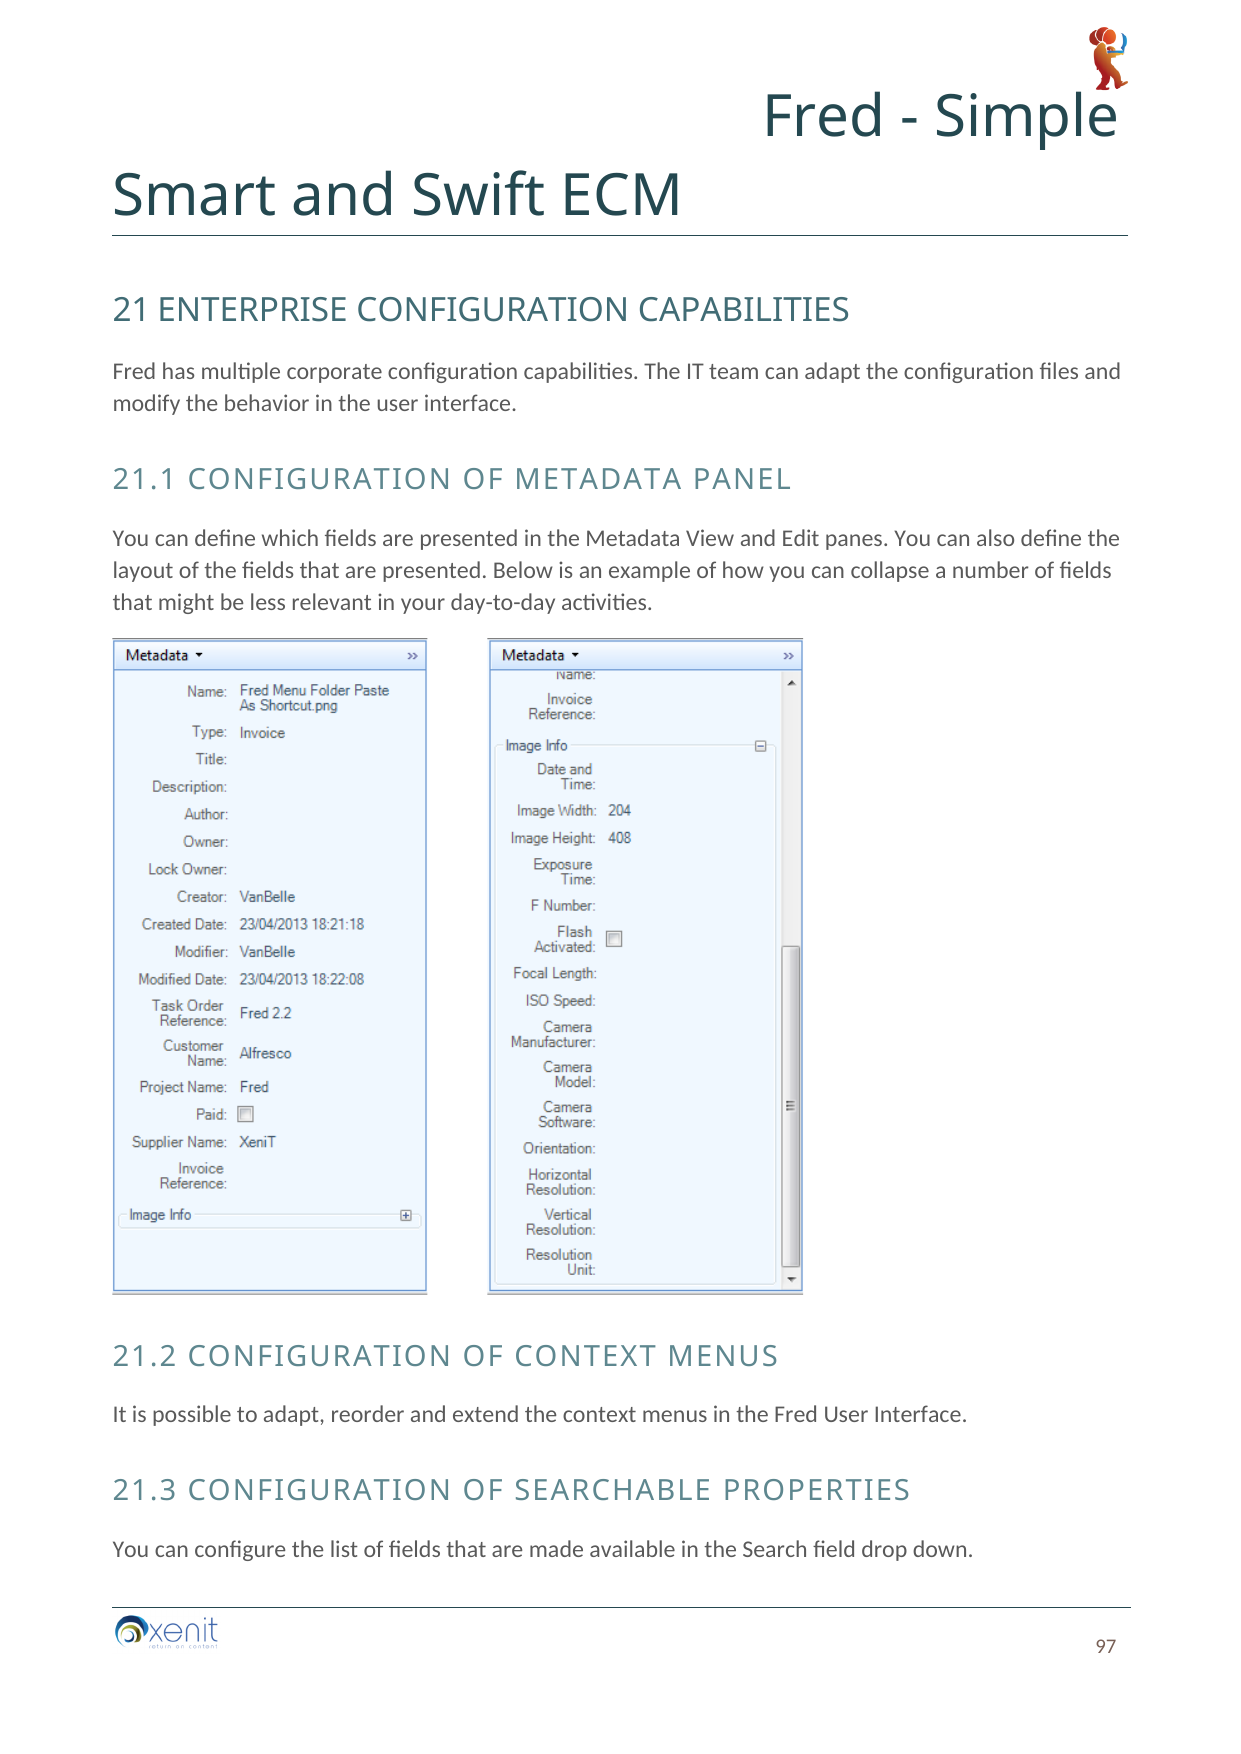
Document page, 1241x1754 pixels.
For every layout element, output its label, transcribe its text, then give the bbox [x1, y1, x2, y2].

subtitle Configuration of metadata panel [112, 458, 1128, 498]
picture [112, 638, 428, 1295]
subtitle Configuration of searchable properties [112, 1469, 1128, 1509]
picture [112, 1610, 222, 1654]
picture [487, 638, 804, 1295]
picture [1087, 25, 1130, 94]
text You can define which fields are presented in the Metadata View and Edit panes. You can also define the layout of the fields that are presented. Below is an example of how you can collapse a number of fields that might be less relevant in your day-to-day activities. [112, 523, 1128, 617]
subtitle Enterprise configuration capabilities [112, 286, 1128, 331]
subtitle ConfigurAtion of context menus [112, 1335, 1128, 1374]
text It is possible to adapt, reorder and extend the context menus in the Fred User Interface. [112, 1399, 1128, 1429]
text You can configure the list of fields that are made available in the Search field drop down. [112, 1534, 1128, 1563]
text Fred has multiple corporate configuration capabilities. The IT team can adapt the configuration files and modify the behavior in the user interface. [112, 356, 1128, 418]
